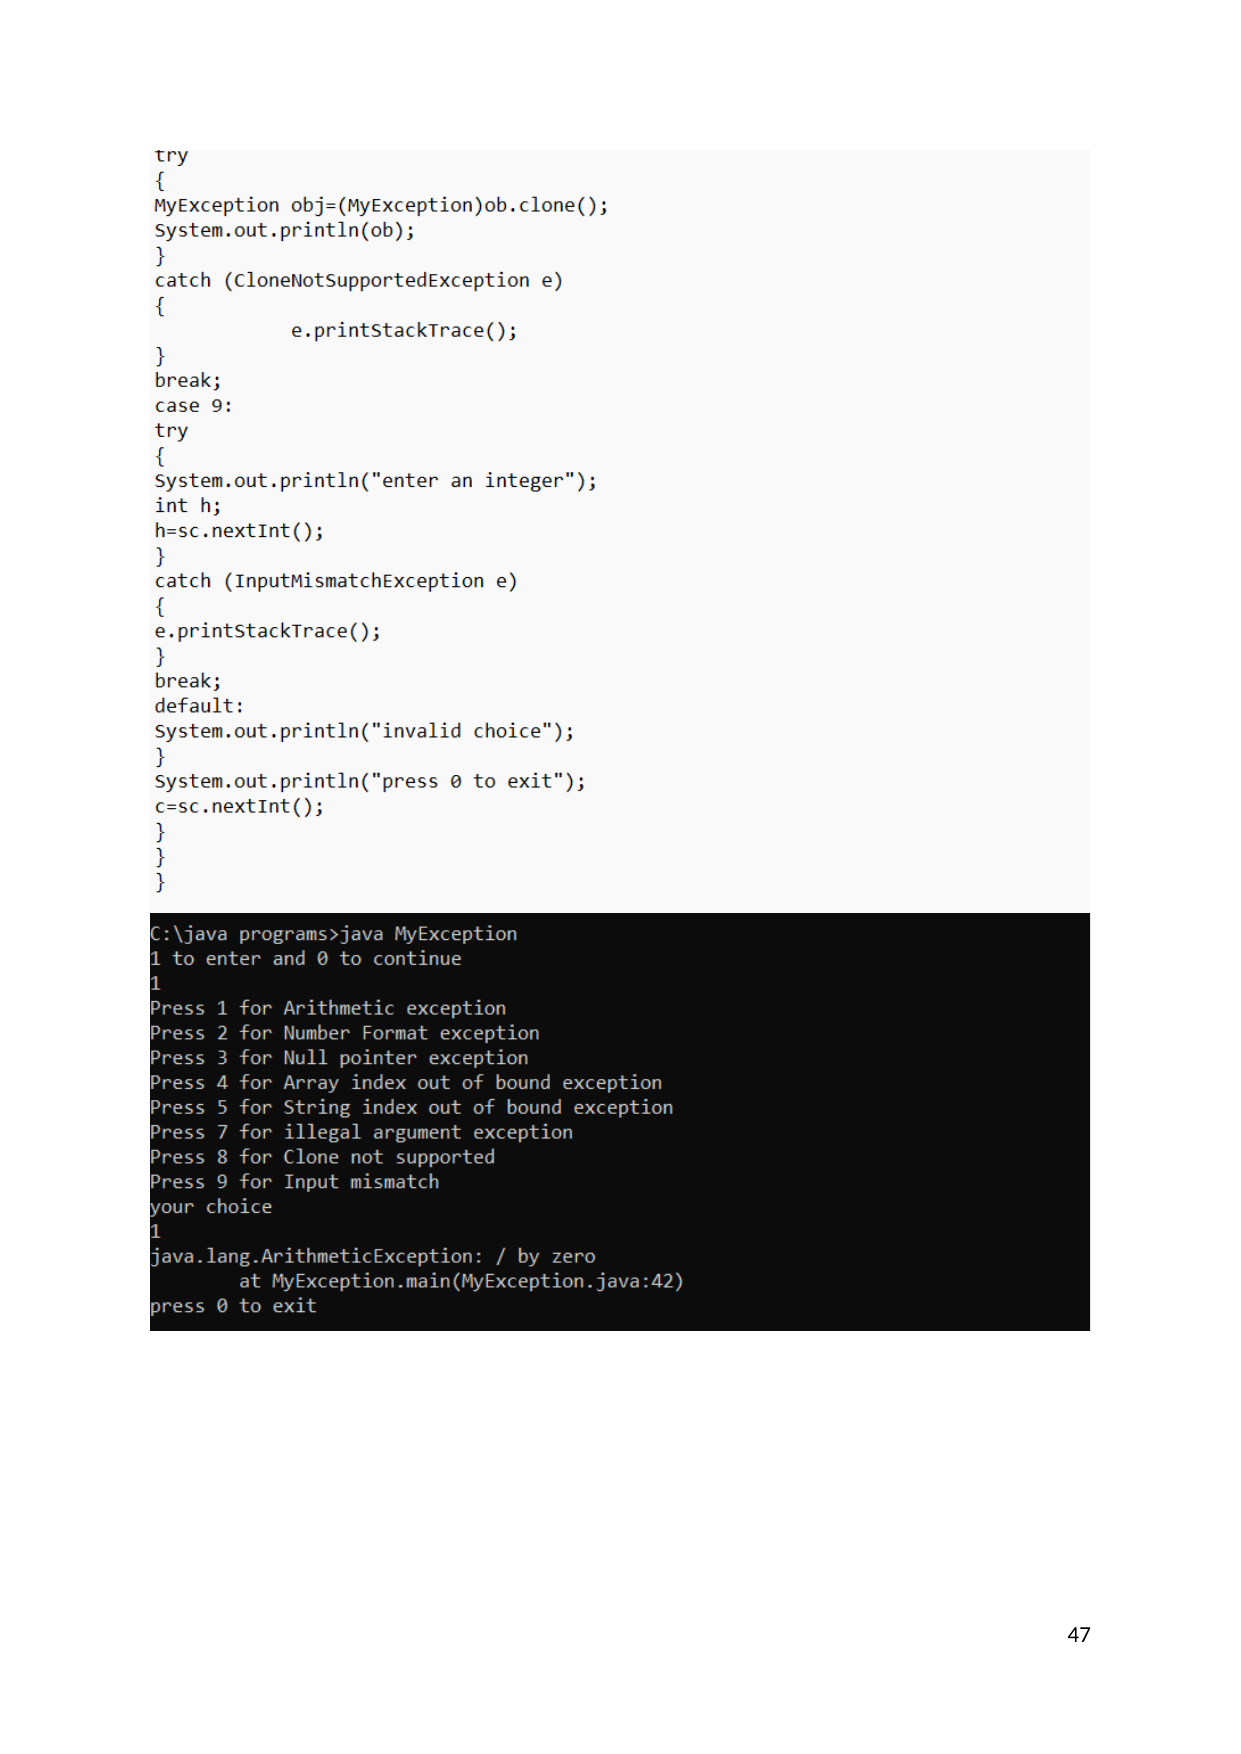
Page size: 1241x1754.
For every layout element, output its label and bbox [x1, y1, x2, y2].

picture [150, 150, 1091, 1331]
